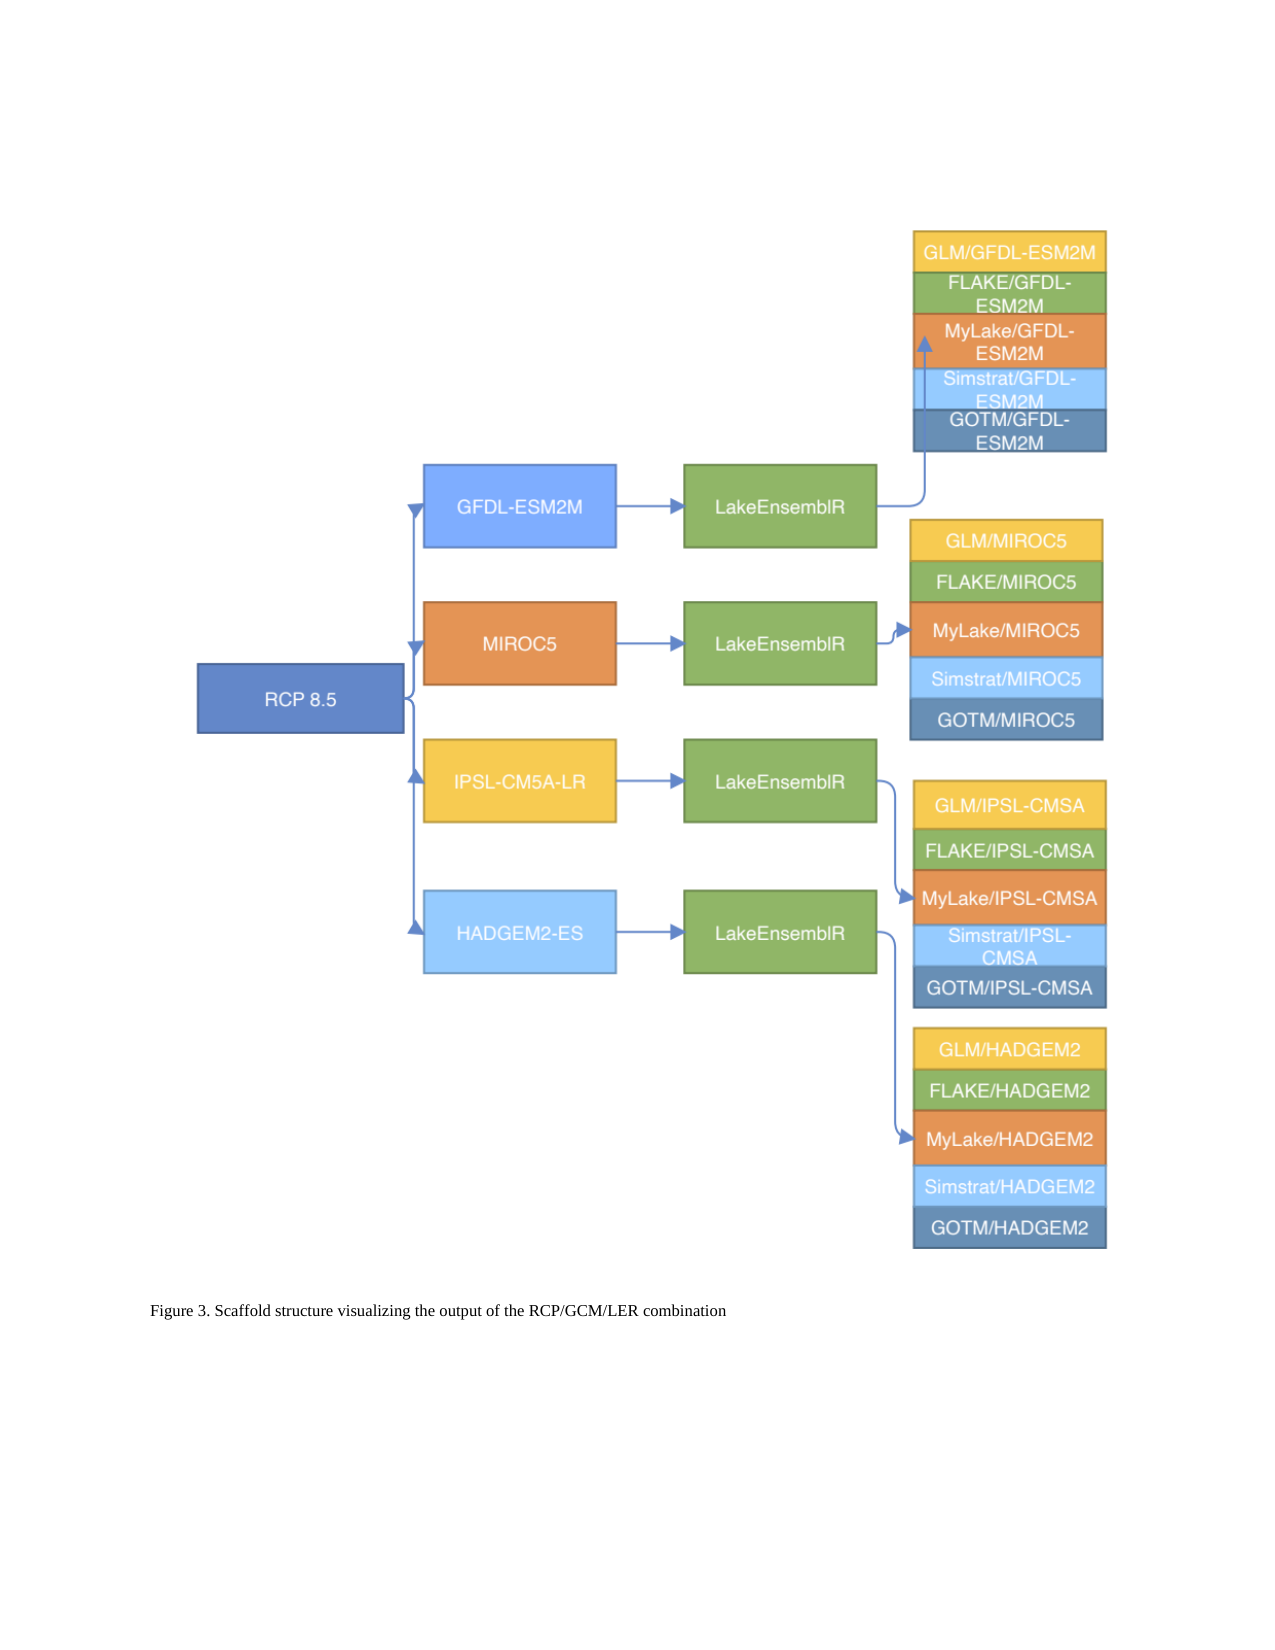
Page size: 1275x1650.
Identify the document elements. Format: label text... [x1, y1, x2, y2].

text Figure 3. Scaffold structure visualizing the output of the RCP/GCM/LER combination [150, 1301, 1125, 1320]
